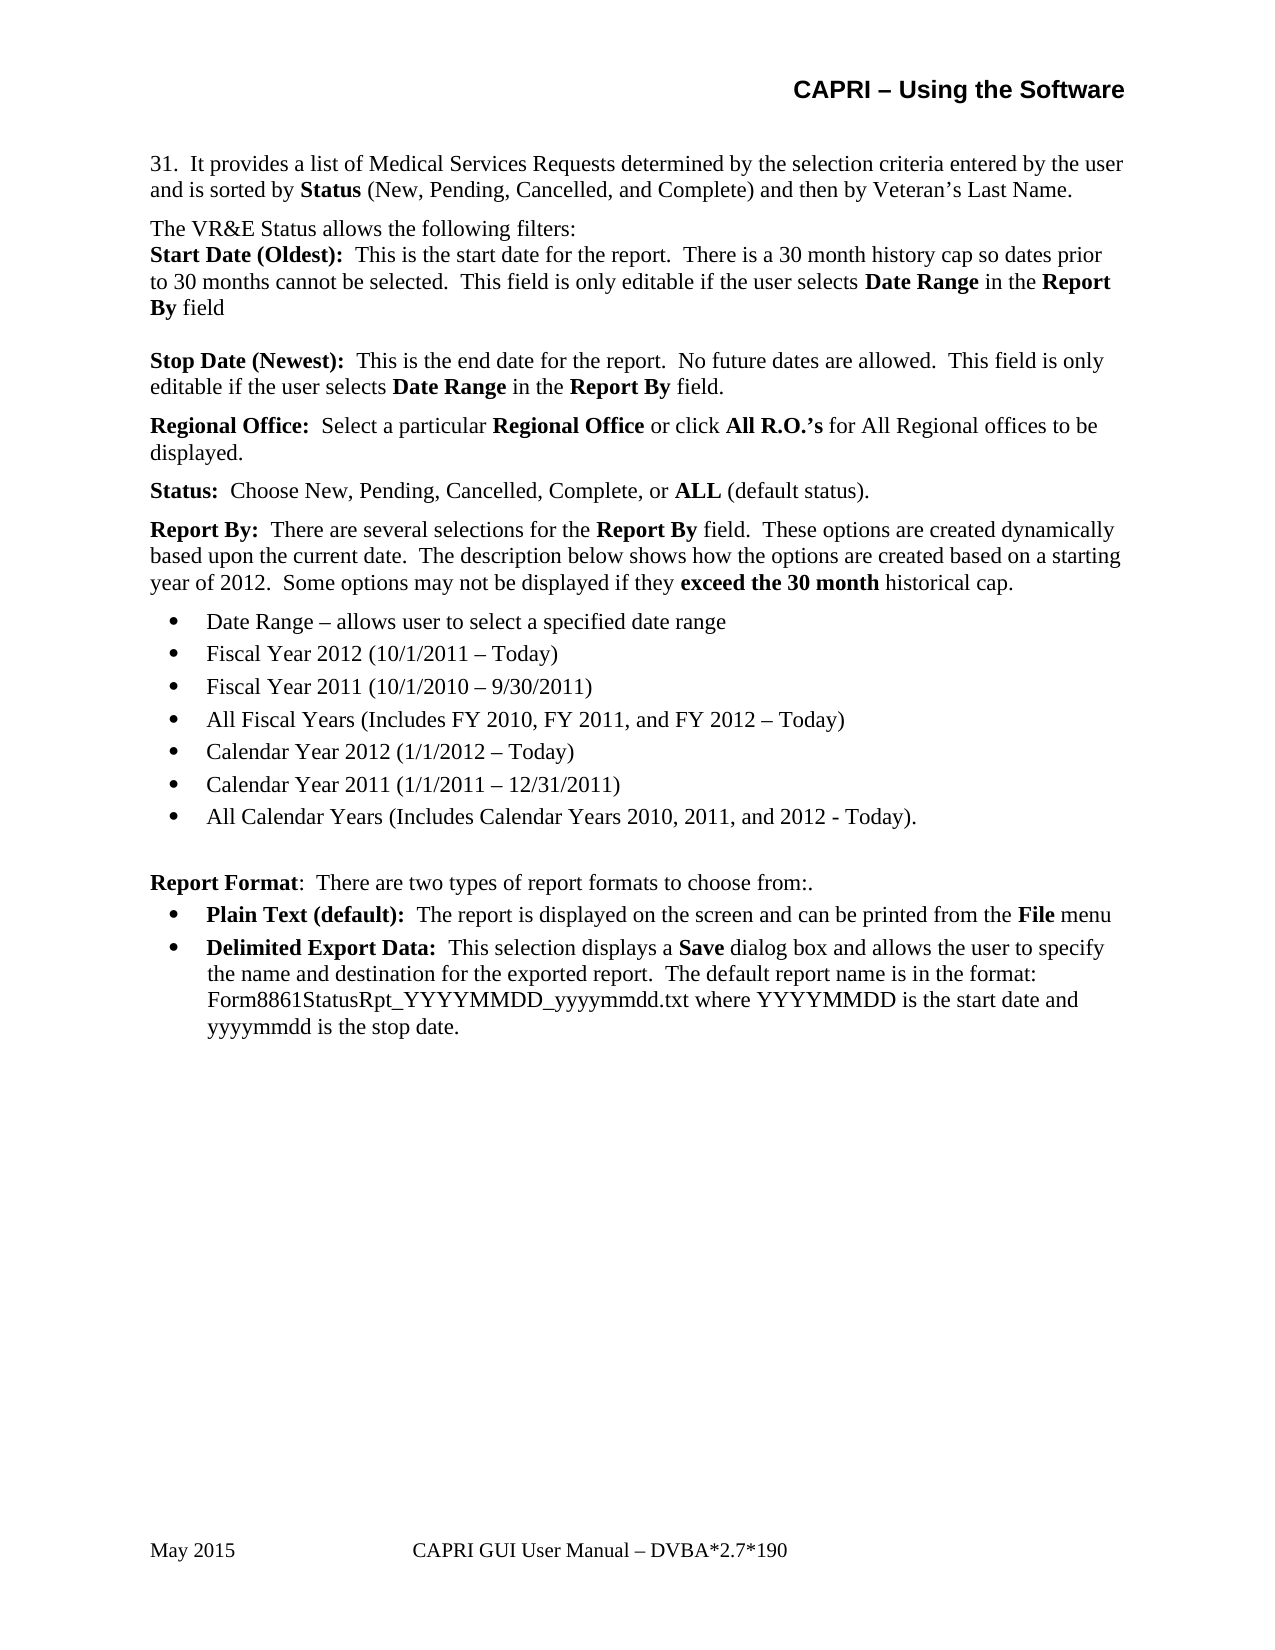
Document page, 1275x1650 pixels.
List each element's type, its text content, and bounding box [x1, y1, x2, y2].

text Calendar Year 2012 (1/1/2012 – Today) [169, 738, 1125, 764]
text All Fiscal Years (Includes FY 2010, FY 2011, and FY 2012 – Today) [169, 706, 1125, 732]
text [150, 150, 1125, 203]
text Plain Text (default): The report is displayed on the screen and can be printed from the File menu [169, 901, 1125, 928]
text Fiscal Year 2011 (10/1/2010 – 9/30/2011) [169, 673, 1125, 699]
text Stop Date (Newest): This is the end date for the report. No future dates are allowed. This field is only editable if the user selects Date Range in the Report By field. [150, 347, 1125, 400]
text Regional Office: Select a particular Regional Office or click All R.O.’s for All Regional offices to be displayed. [150, 412, 1125, 465]
text Date Range – allows user to select a specified date range [169, 608, 1125, 634]
text Start Date (Oldest): This is the start date for the report. There is a 30 month history cap so dates prior to 30 months cannot be selected. This field is only editable if the user selects Date Range in the Report By field [150, 242, 1125, 321]
text The VR&E Status allows the following filters: [150, 215, 1125, 242]
text Report By: There are several selections for the Report By field. These options are created dynamically based upon the current date. The description below shows how the options are created based on a starting year of 2012. Some options may not be displayed if they exceed the 30 month historical cap. [150, 516, 1125, 595]
text All Calendar Years (Includes Calendar Years 2010, 2011, and 2012 - Today). [169, 803, 1125, 830]
text Delimited Export Data: This selection displays a Save dialog box and allows the user to specify the name and destination for the exported report. The default report name is in the format: Form8861StatusRpt_YYYYMMDD_yyyymmdd.txt where YYYYMMDD is the start date and yyyymmdd is the stop date. [169, 934, 1125, 1039]
text Calendar Year 2011 (1/1/2011 – 12/31/2011) [169, 771, 1125, 797]
list Report Format: There are two types of report formats to choose from:. [150, 869, 1125, 895]
text Fiscal Year 2012 (10/1/2011 – Today) [169, 640, 1125, 667]
text Status: Choose New, Pending, Cancelled, Complete, or ALL (default status). [150, 477, 1125, 504]
